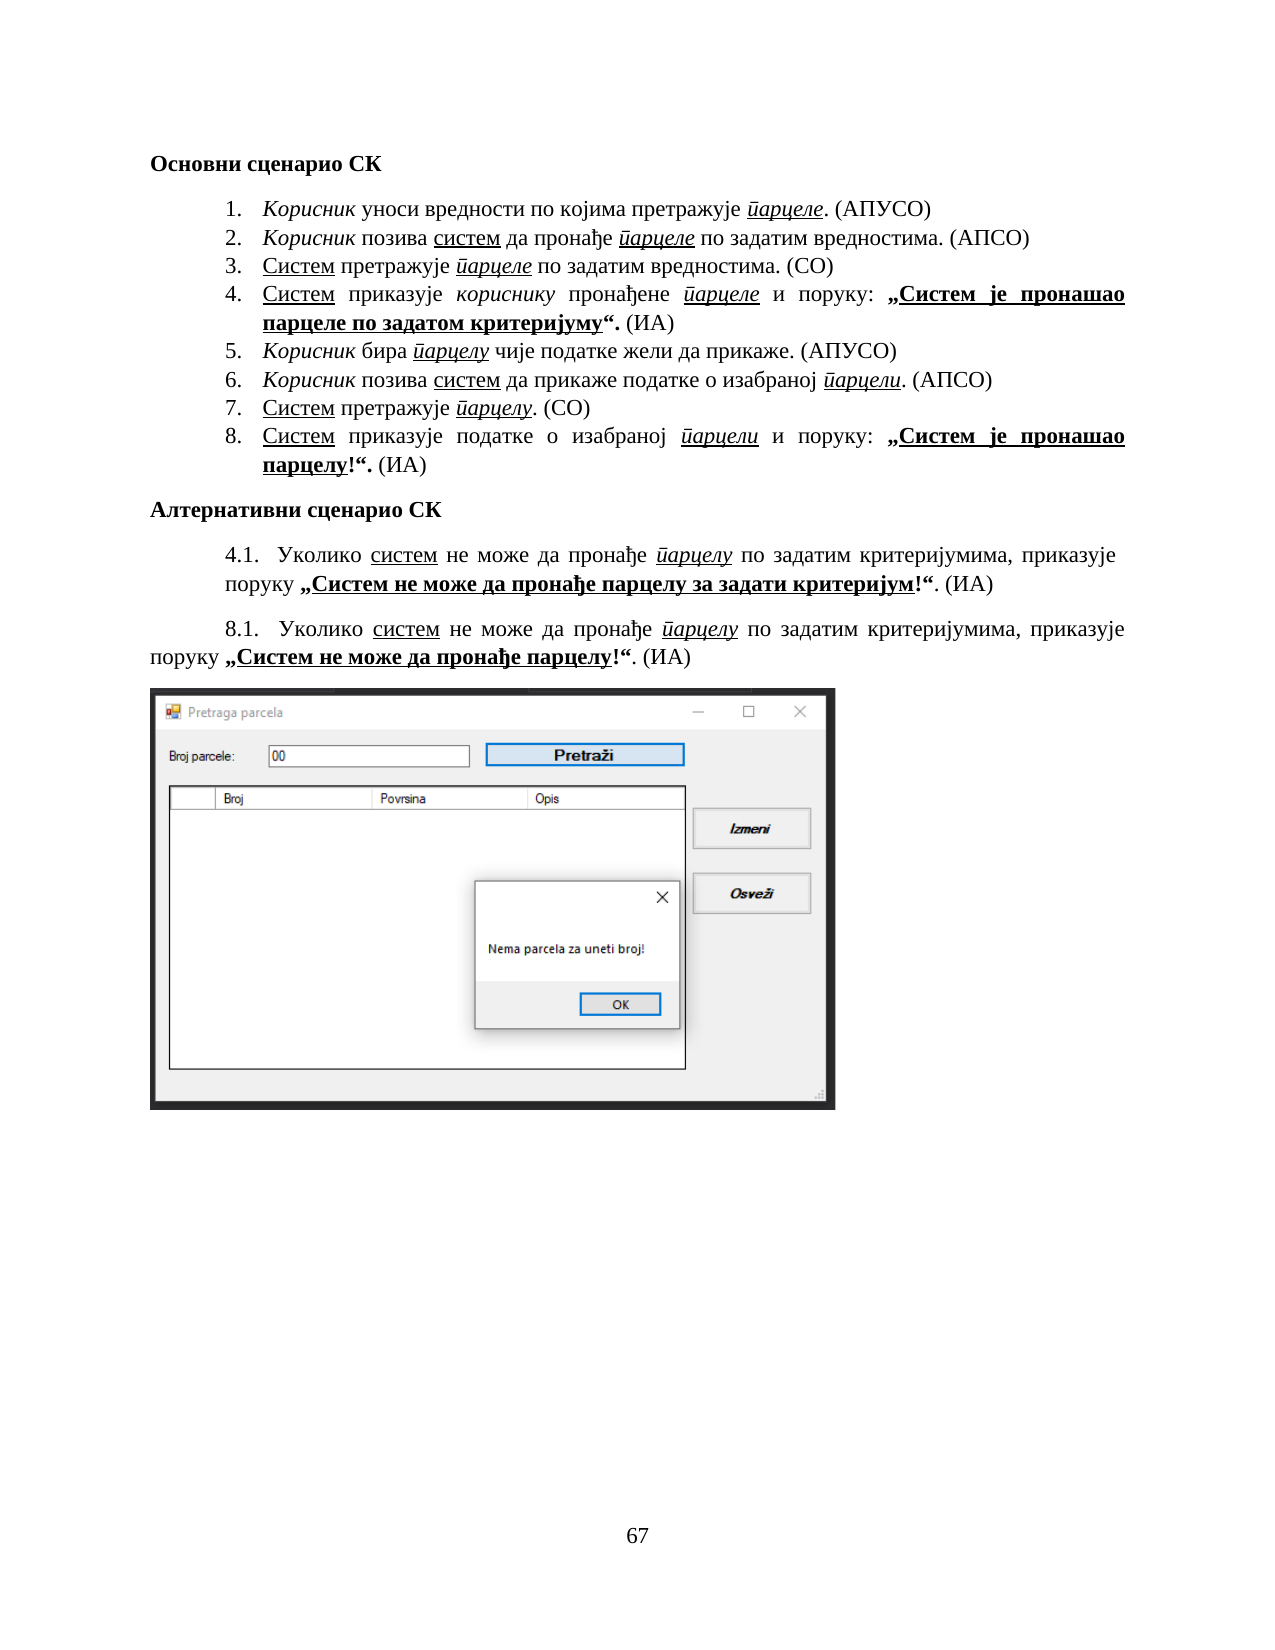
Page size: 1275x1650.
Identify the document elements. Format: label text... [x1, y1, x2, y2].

text Основни сценарио СК [150, 150, 1125, 176]
text 4.1. Уколико систем не може да пронађе парцелу по задатим критеријумима, приказује поруку „Систем не може да пронађе парцелу за задати критеријум!“. (ИА) [150, 541, 1125, 596]
list Систем приказује податке о изабраној парцели и поруку: „Систем је пронашао парцелу!“. (ИА) [225, 423, 1125, 477]
list Корисник позива систем да прикаже податке о изабраној парцели. (АПСО) [225, 366, 1125, 392]
text 8.1. Уколико систем не може да пронађе парцелу по задатим критеријумима, приказује поруку „Систем не може да пронађе парцелу!“. (ИА) [150, 615, 1125, 669]
list Систем приказује кориснику пронађене парцеле и поруку: „Систем је пронашао парцеле по задатом критеријуму“. (ИА) [225, 280, 1125, 335]
picture [150, 688, 836, 1110]
list Корисник позива систем да пронађе парцеле по задатим вредностима. (АПСО) [225, 223, 1125, 250]
list Систем претражује парцеле по задатим вредностима. (СО) [225, 252, 1125, 278]
list Систем претражује парцелу. (СО) [225, 394, 1125, 421]
text Алтернативни сценарио СК [150, 496, 1125, 522]
list Корисник уноси вредности по којима претражује парцеле. (АПУСО) [225, 195, 1125, 221]
list Корисник бира парцелу чије податке жели да прикаже. (АПУСО) [225, 337, 1125, 364]
